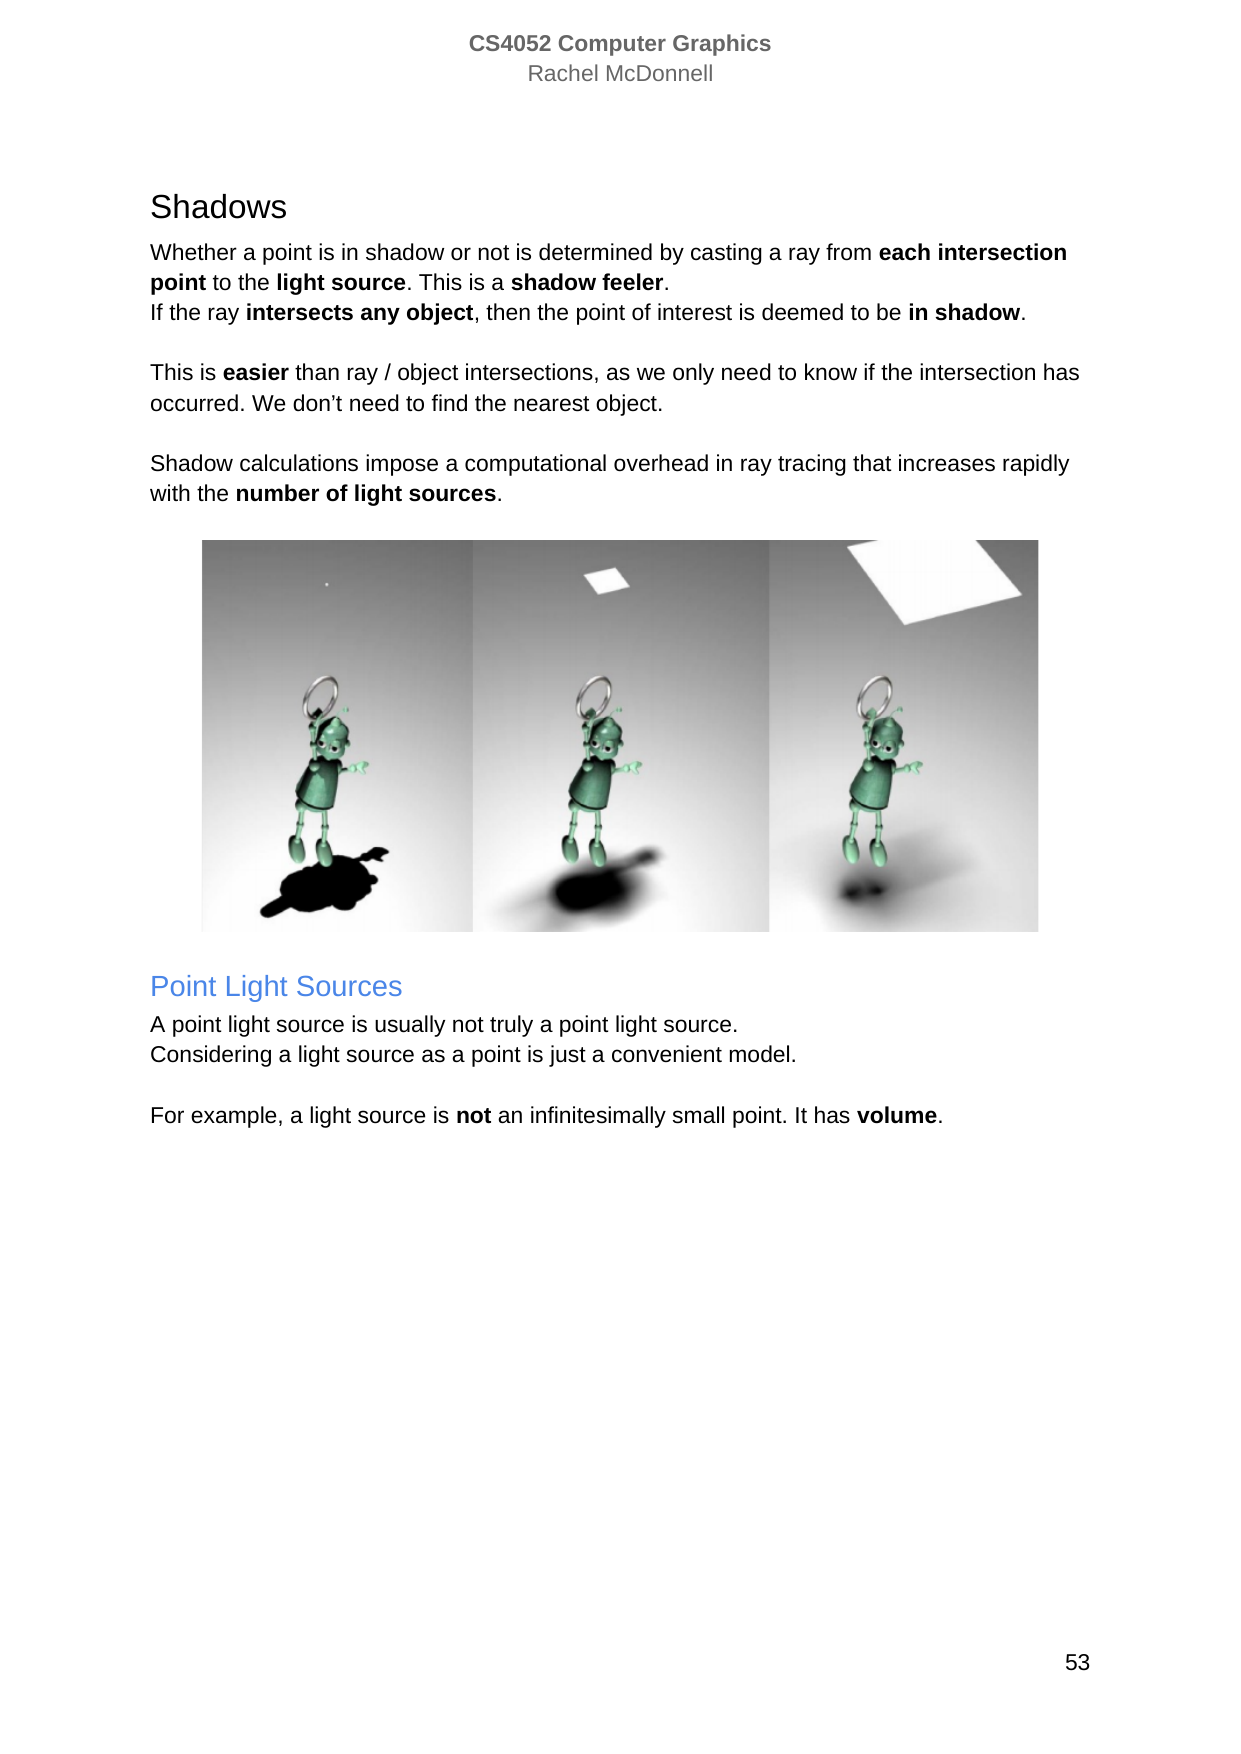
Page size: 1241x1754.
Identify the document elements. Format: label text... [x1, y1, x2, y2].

text Whether a point is in shadow or not is determined by casting a ray from each intersection point to the light source. This is a shadow feeler. [150, 238, 1090, 295]
text For example, a light source is not an infinitesimally small point. It has volume. [150, 1102, 1090, 1128]
text If the ray intersects any object, then the point of interest is deemed to be in shadow. [150, 299, 1090, 325]
subtitle Shadows [150, 187, 1090, 226]
text Shadow calculations impose a computational overhead in ray tracing that increases rapidly with the number of light sources. [150, 450, 1090, 506]
subtitle Point Light Sources [150, 969, 1090, 1003]
text Considering a light source as a point is just a convenient model. [150, 1041, 1090, 1068]
text This is easier than ray / object intersections, as we only need to know if the intersection has occurred. We don’t need to find the nearest object. [150, 359, 1090, 416]
picture [201, 540, 1039, 932]
text A point light source is usually not truly a point light source. [150, 1011, 1090, 1037]
